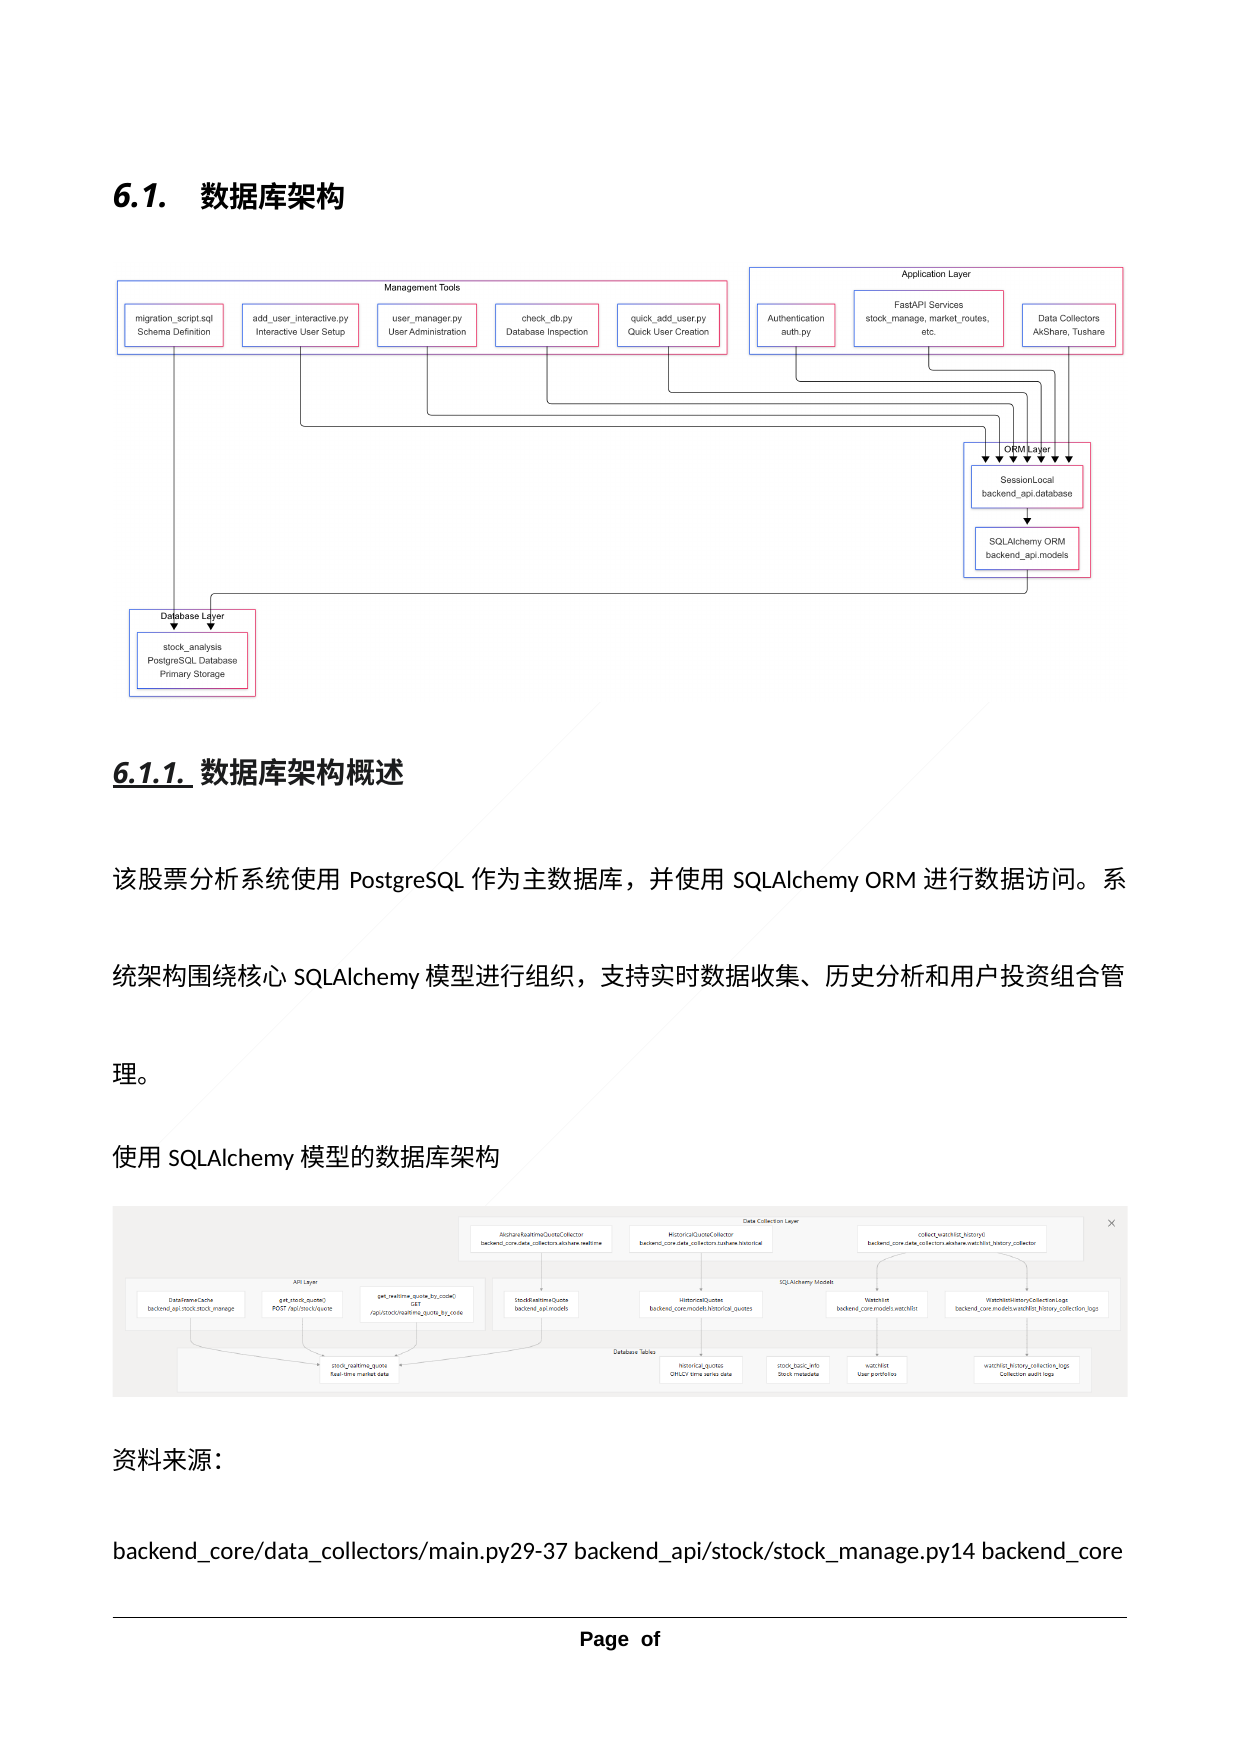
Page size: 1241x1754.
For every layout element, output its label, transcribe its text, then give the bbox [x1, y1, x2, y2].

text 使用 SQLAlchemy 模型的数据库架构 [112, 1123, 1128, 1188]
text 资料来源： [112, 1426, 1128, 1491]
subtitle 数据库架构概述 [112, 738, 1128, 803]
picture [112, 1206, 1128, 1397]
text 该股票分析系统使用 PostgreSQL 作为主数据库，并使用 SQLAlchemy ORM 进行数据访问。系统架构围绕核心 SQLAlchemy 模型进行组织，支持实时数据收集、历史分析和用户投资组合管理。 [112, 845, 1128, 1105]
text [112, 1534, 1128, 1567]
subtitle 数据库架构 [112, 162, 1128, 227]
picture [112, 262, 1128, 702]
